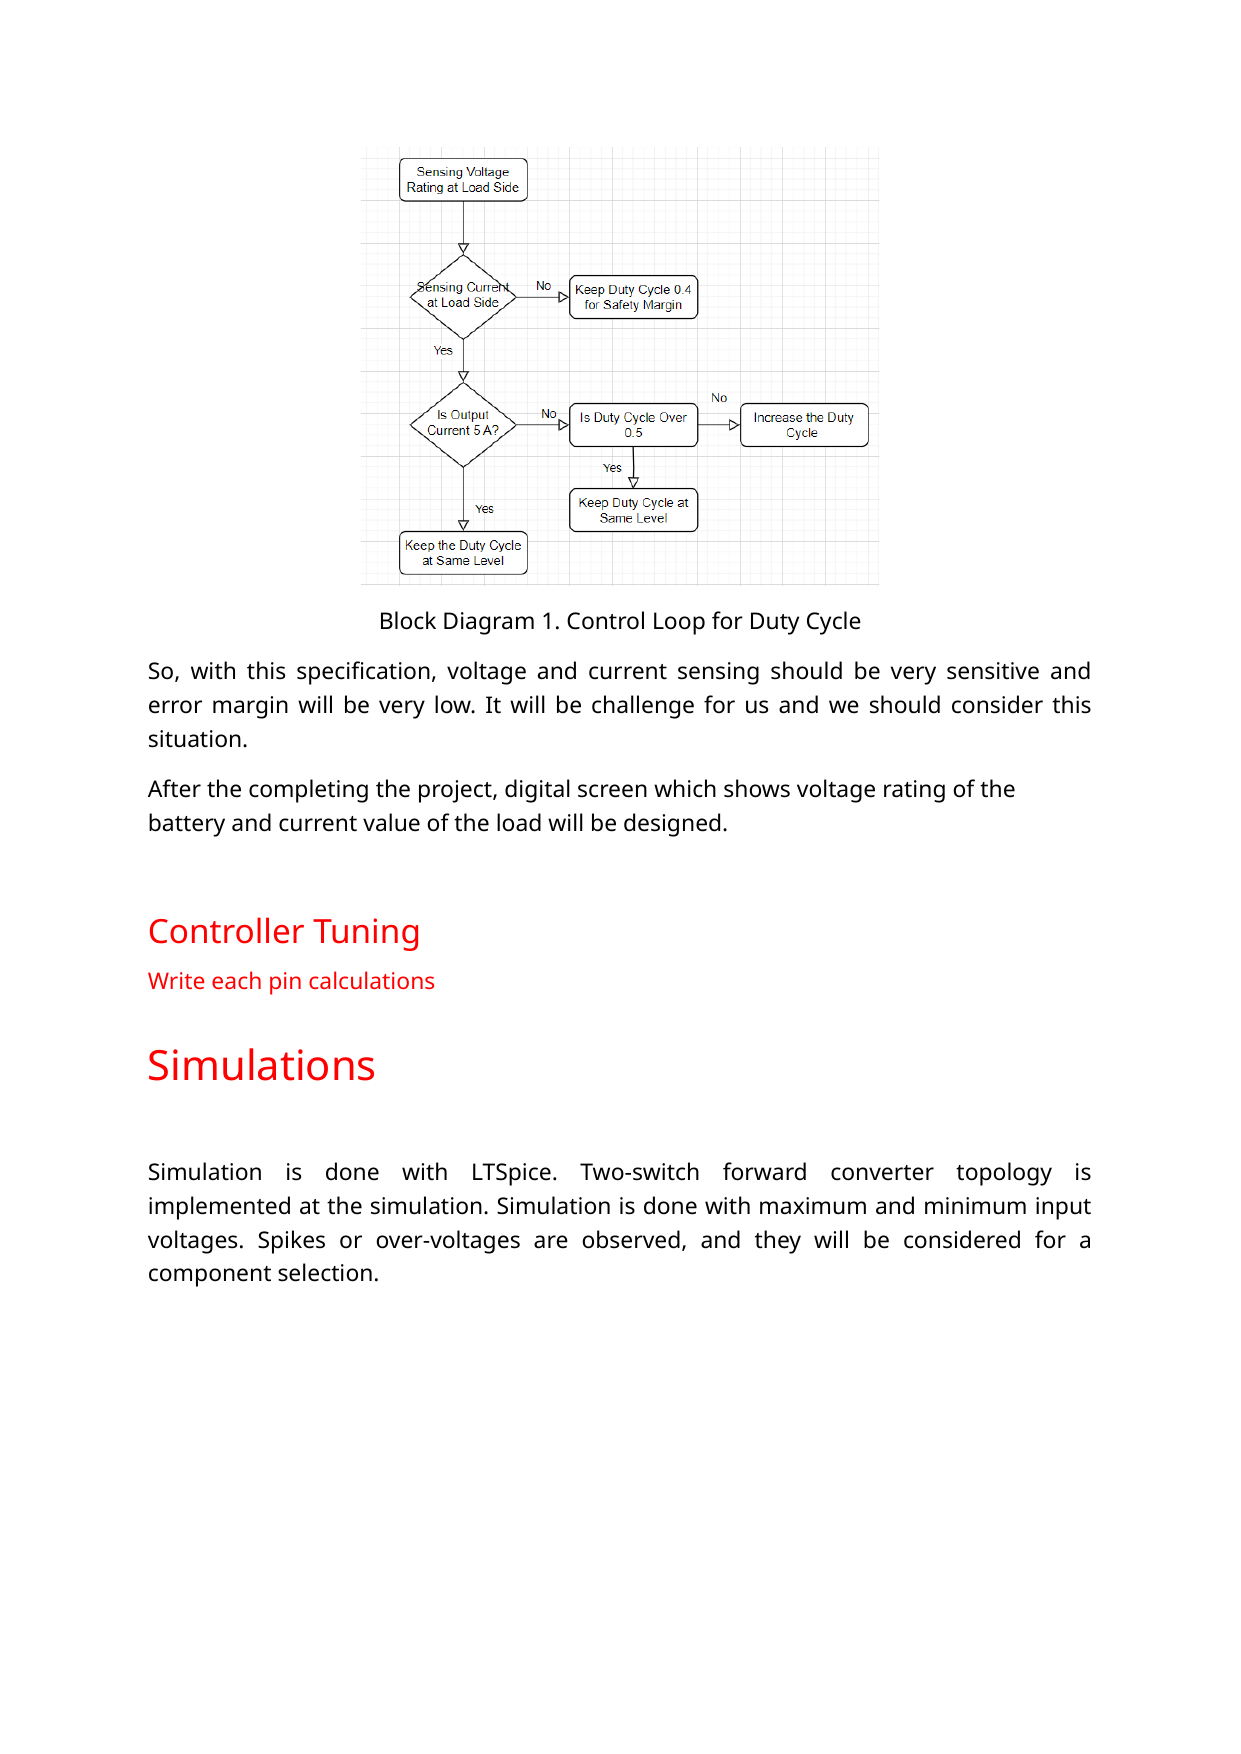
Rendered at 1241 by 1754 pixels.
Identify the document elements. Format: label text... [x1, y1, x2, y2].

subtitle Controller Tuning [148, 908, 1093, 953]
text After the completing the project, digital screen which shows voltage rating of the battery and current value of the load will be designed. [148, 773, 1093, 838]
text So, with this specification, voltage and current sensing should be very sensitive and error margin will be very low. It will be challenge for us and we should consider this situation. [148, 655, 1093, 754]
picture [360, 147, 880, 586]
subtitle Simulations [148, 1036, 1093, 1093]
text Write each pin calculations [148, 965, 1093, 996]
text Block Diagram 1. Control Loop for Duty Cycle [148, 605, 1093, 636]
text Simulation is done with LTSpice. Two-switch forward converter topology is implemented at the simulation. Simulation is done with maximum and minimum input voltages. Spikes or over-voltages are observed, and they will be considered for a component selection. [148, 1156, 1093, 1289]
